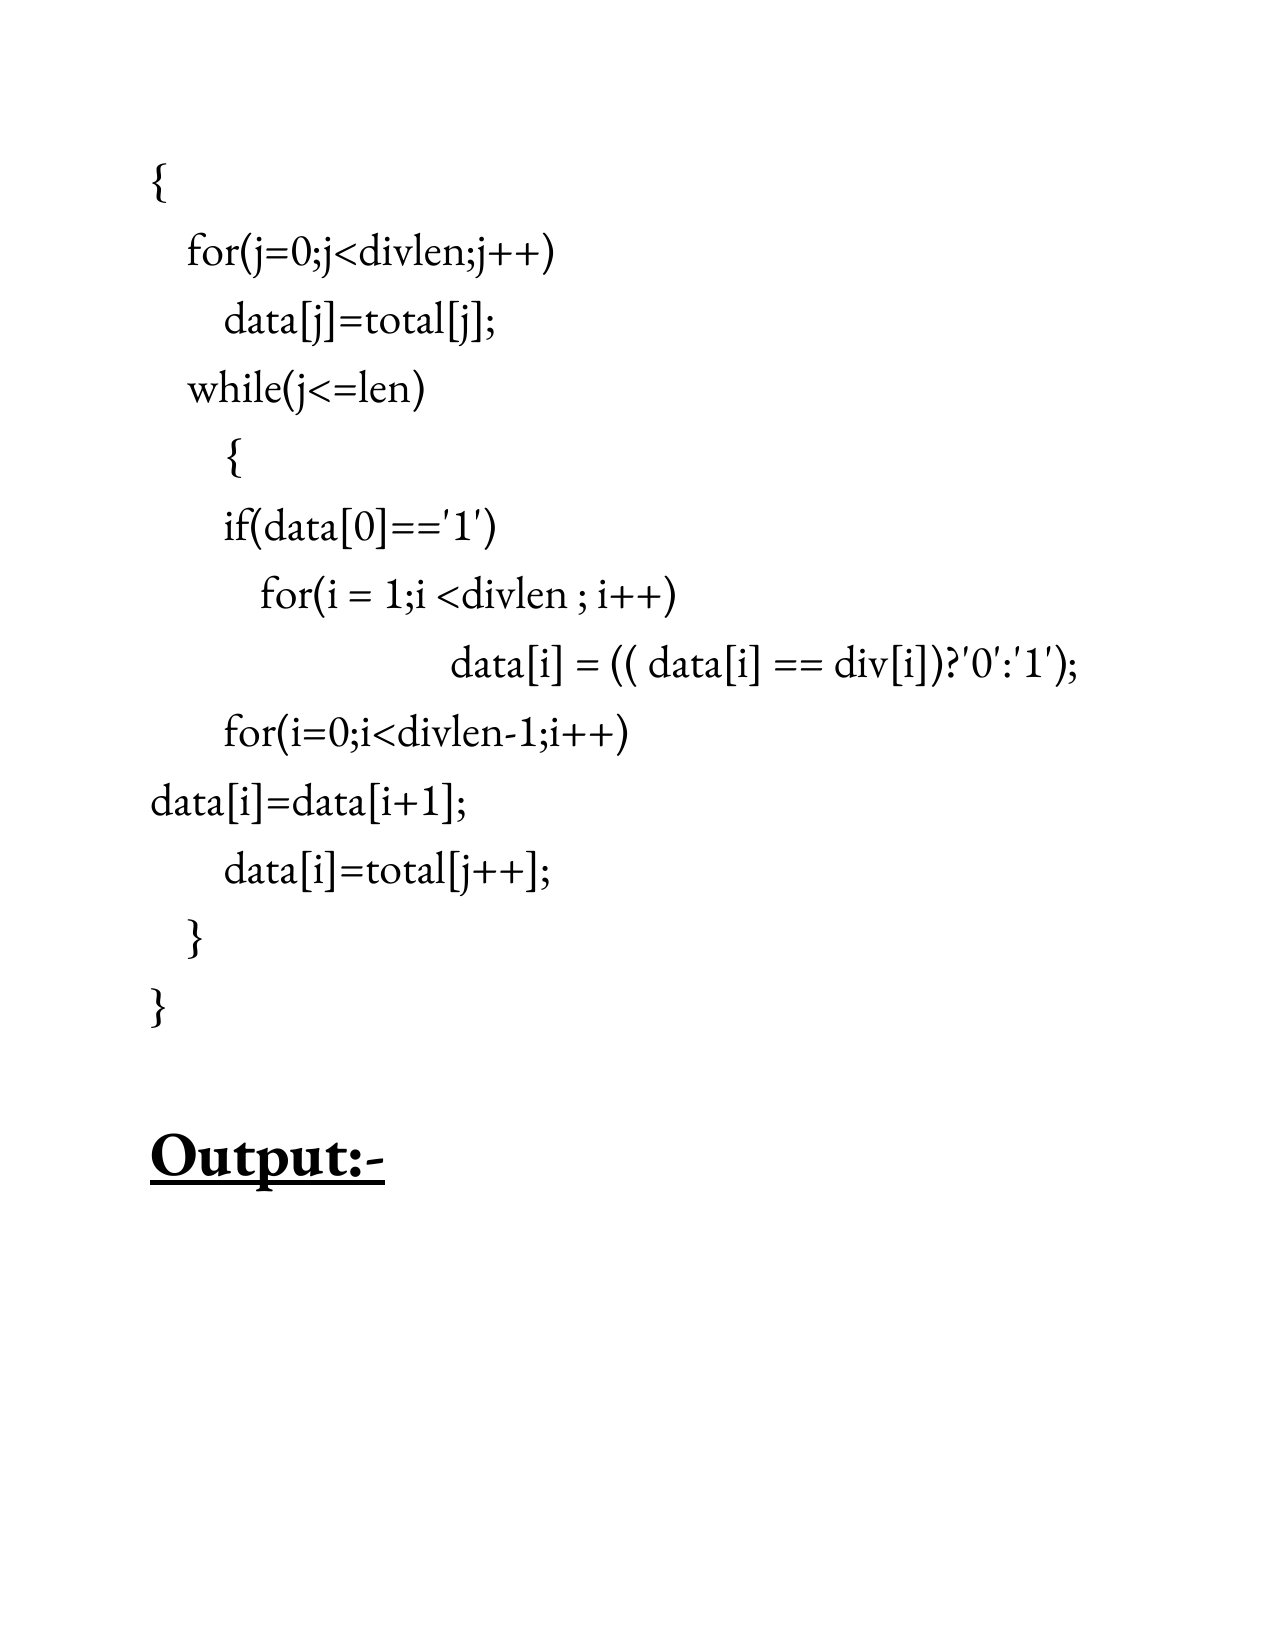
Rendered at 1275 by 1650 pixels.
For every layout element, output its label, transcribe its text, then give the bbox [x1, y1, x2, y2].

text data[j]=total[j]; [150, 287, 1125, 347]
text Output:- [150, 1112, 1125, 1194]
text data[i]=total[j++]; [150, 837, 1125, 897]
text if(data[0]=='1') [150, 494, 1125, 553]
text } [150, 906, 1125, 966]
text { [150, 150, 1125, 210]
text for(j=0;j<divlen;j++) [150, 219, 1125, 278]
text { [150, 425, 1125, 485]
text for(i=0;i<divlen-1;i++) data[i]=data[i+1]; [150, 700, 1125, 828]
text while(j<=len) [150, 356, 1125, 416]
text for(i = 1;i <divlen ; i++) [150, 562, 1125, 622]
text data[i] = (( data[i] == div[i])?'0':'1'); [150, 631, 1125, 691]
text } [150, 975, 1125, 1035]
